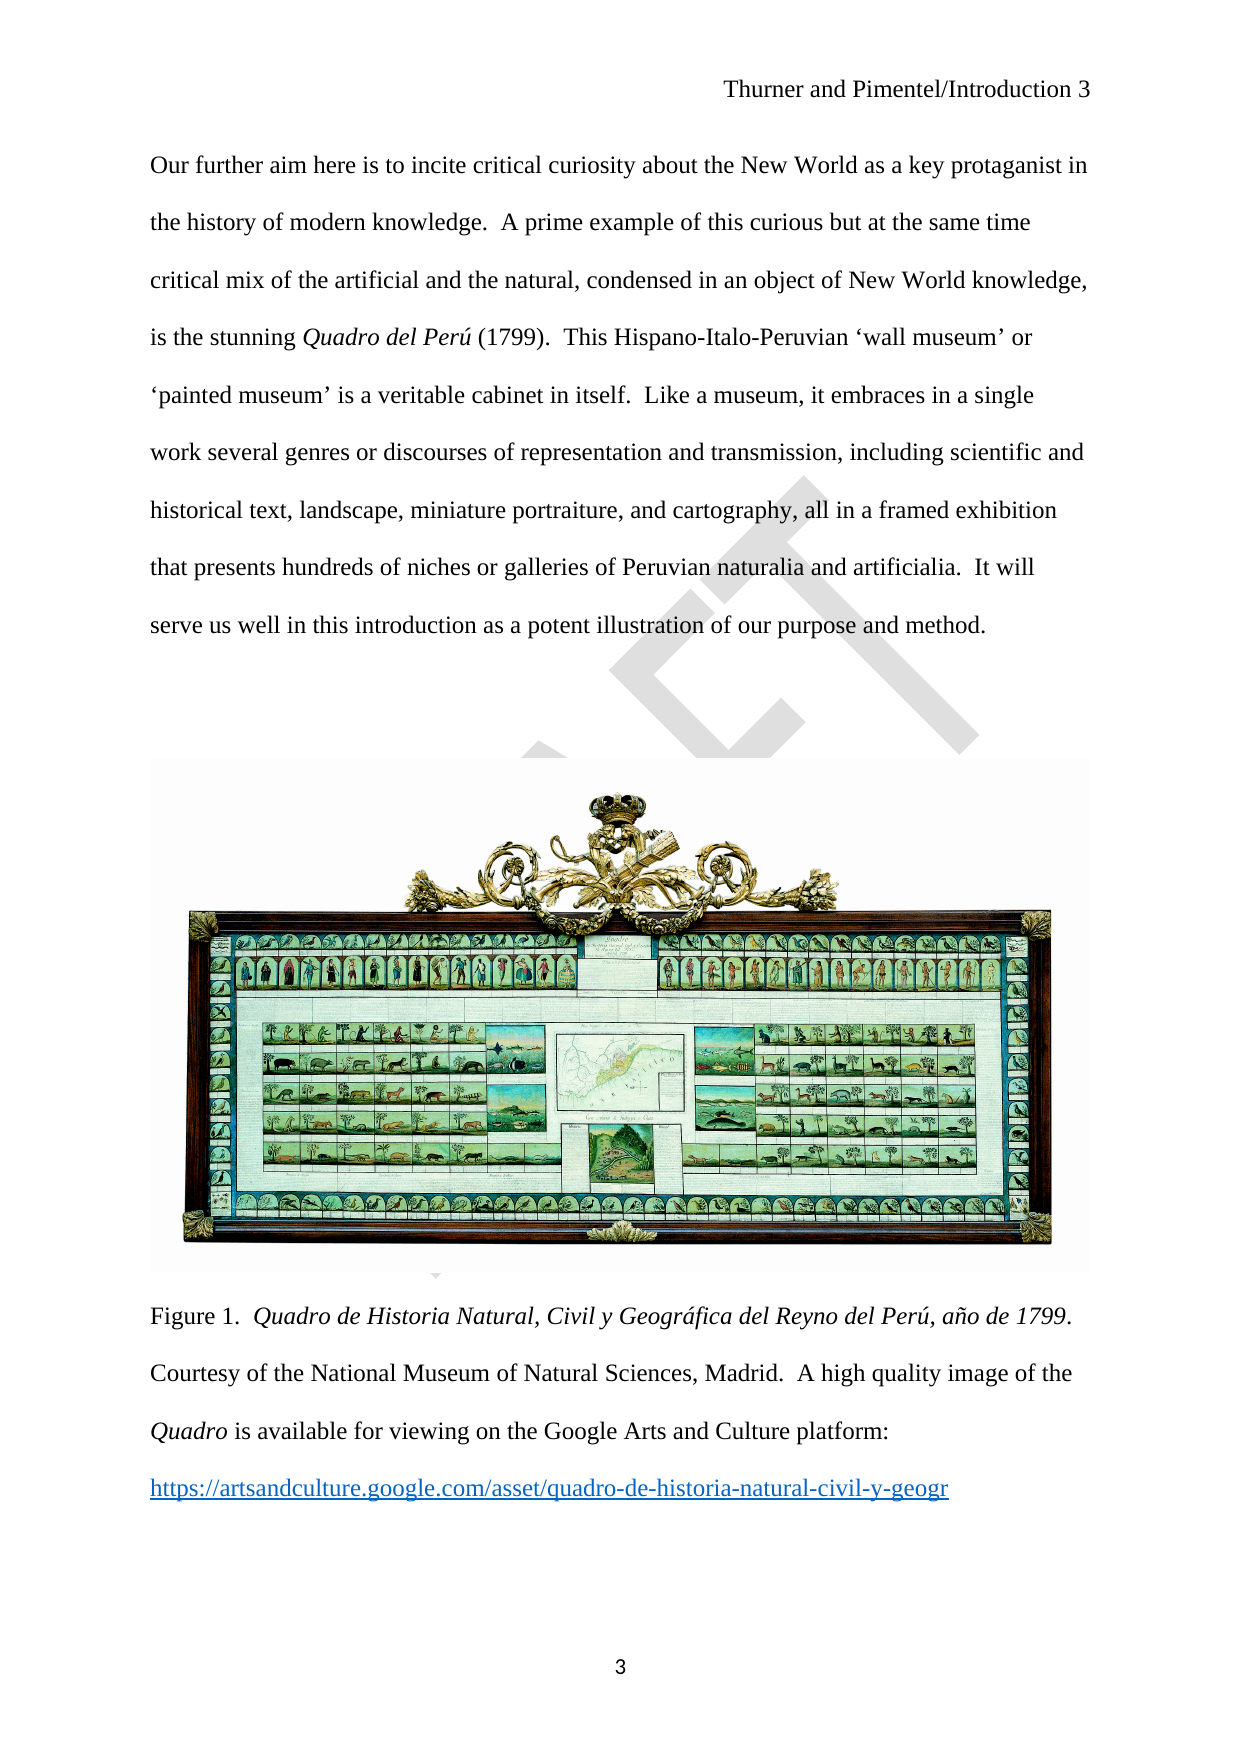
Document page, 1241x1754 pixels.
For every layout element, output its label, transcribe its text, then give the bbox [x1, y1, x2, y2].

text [150, 1273, 1090, 1502]
picture [150, 758, 1091, 1273]
text Our further aim here is to incite critical curiosity about the New World as a key protaganist in the history of modern knowledge. A prime example of this curious but at the same time critical mix of the artificial and the natural, condensed in an object of New World knowledge, is the stunning Quadro del Perú (1799). This Hispano-Italo-Peruvian ‘wall museum’ or ‘painted museum’ is a veritable cabinet in itself. Like a museum, it embraces in a single work several genres or discourses of representation and transmission, including scientific and historical text, landscape, miniature portraiture, and cartography, all in a framed exhibition that presents hundreds of niches or galleries of Peruvian naturalia and artificialia. It will serve us well in this introduction as a potent illustration of our purpose and method. [150, 150, 1090, 639]
